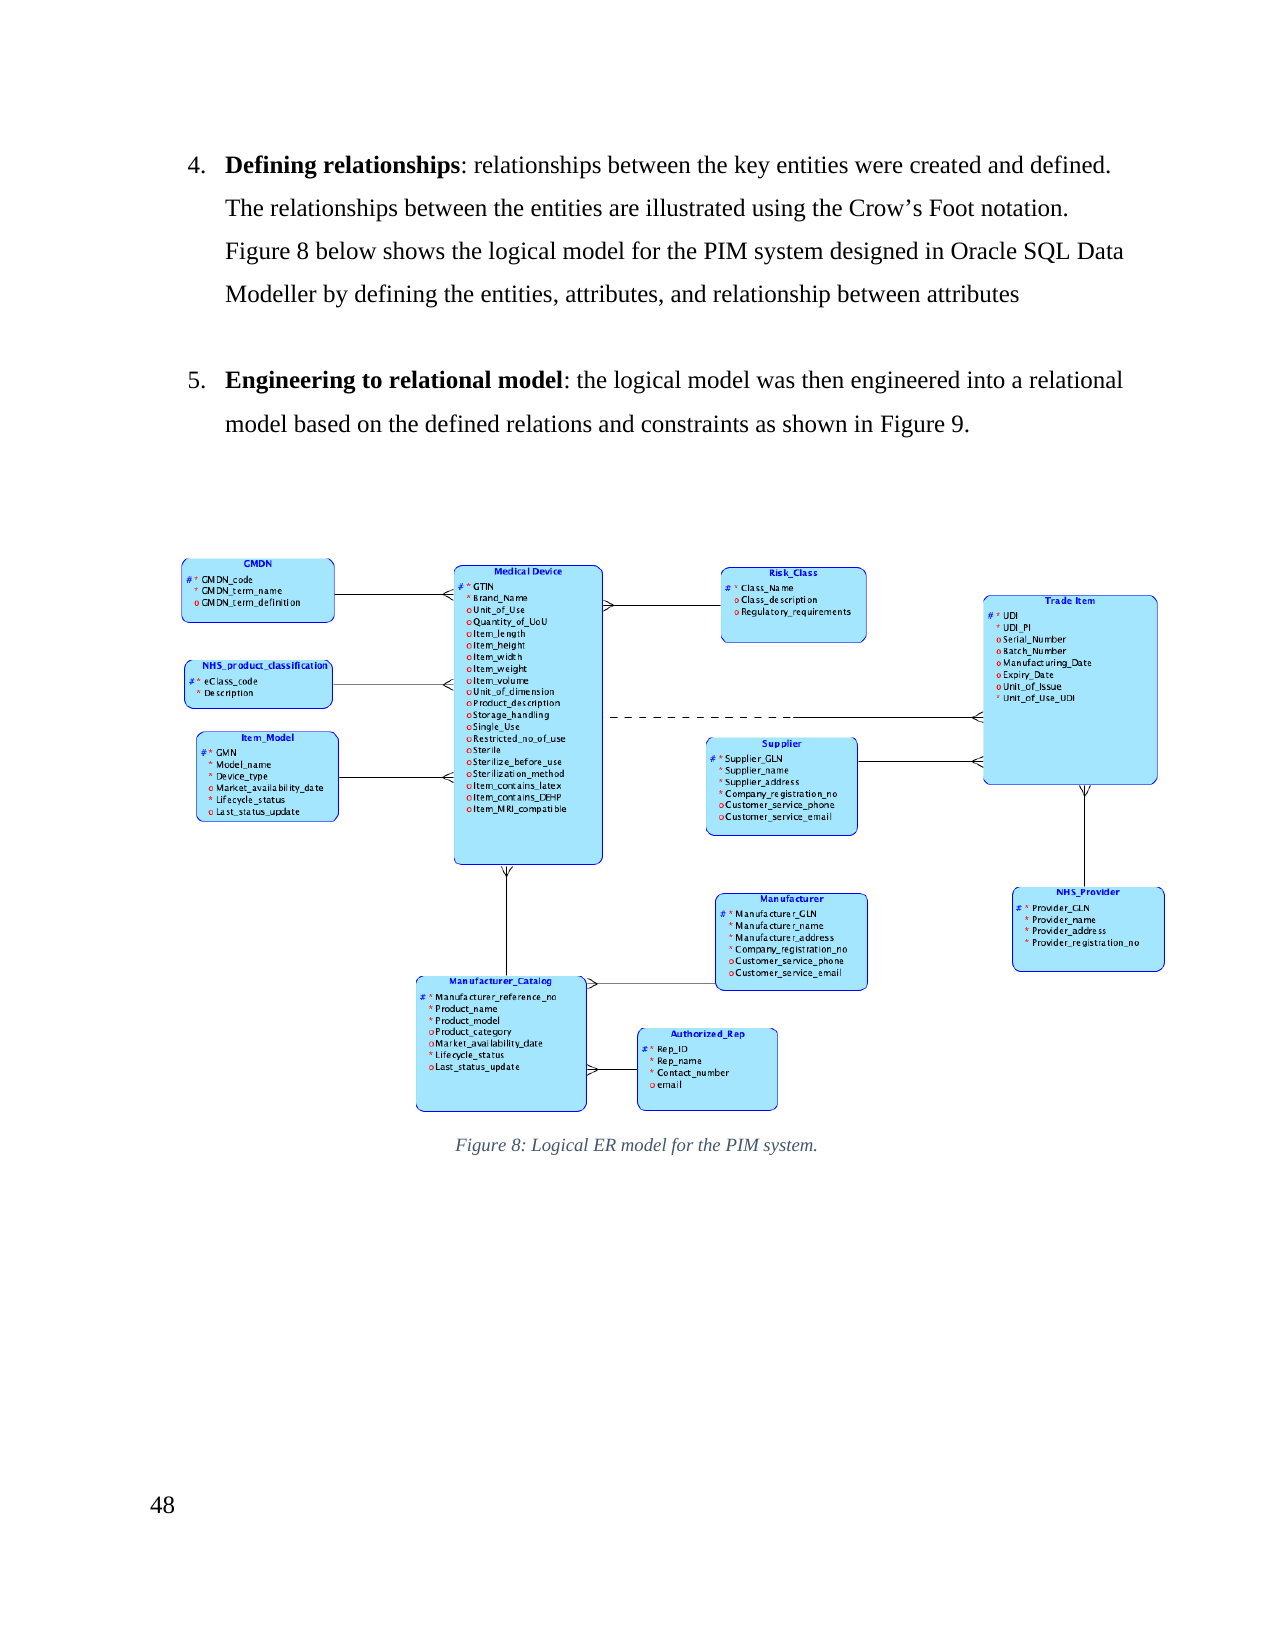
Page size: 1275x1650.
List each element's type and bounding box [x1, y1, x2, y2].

picture [150, 538, 1173, 1120]
